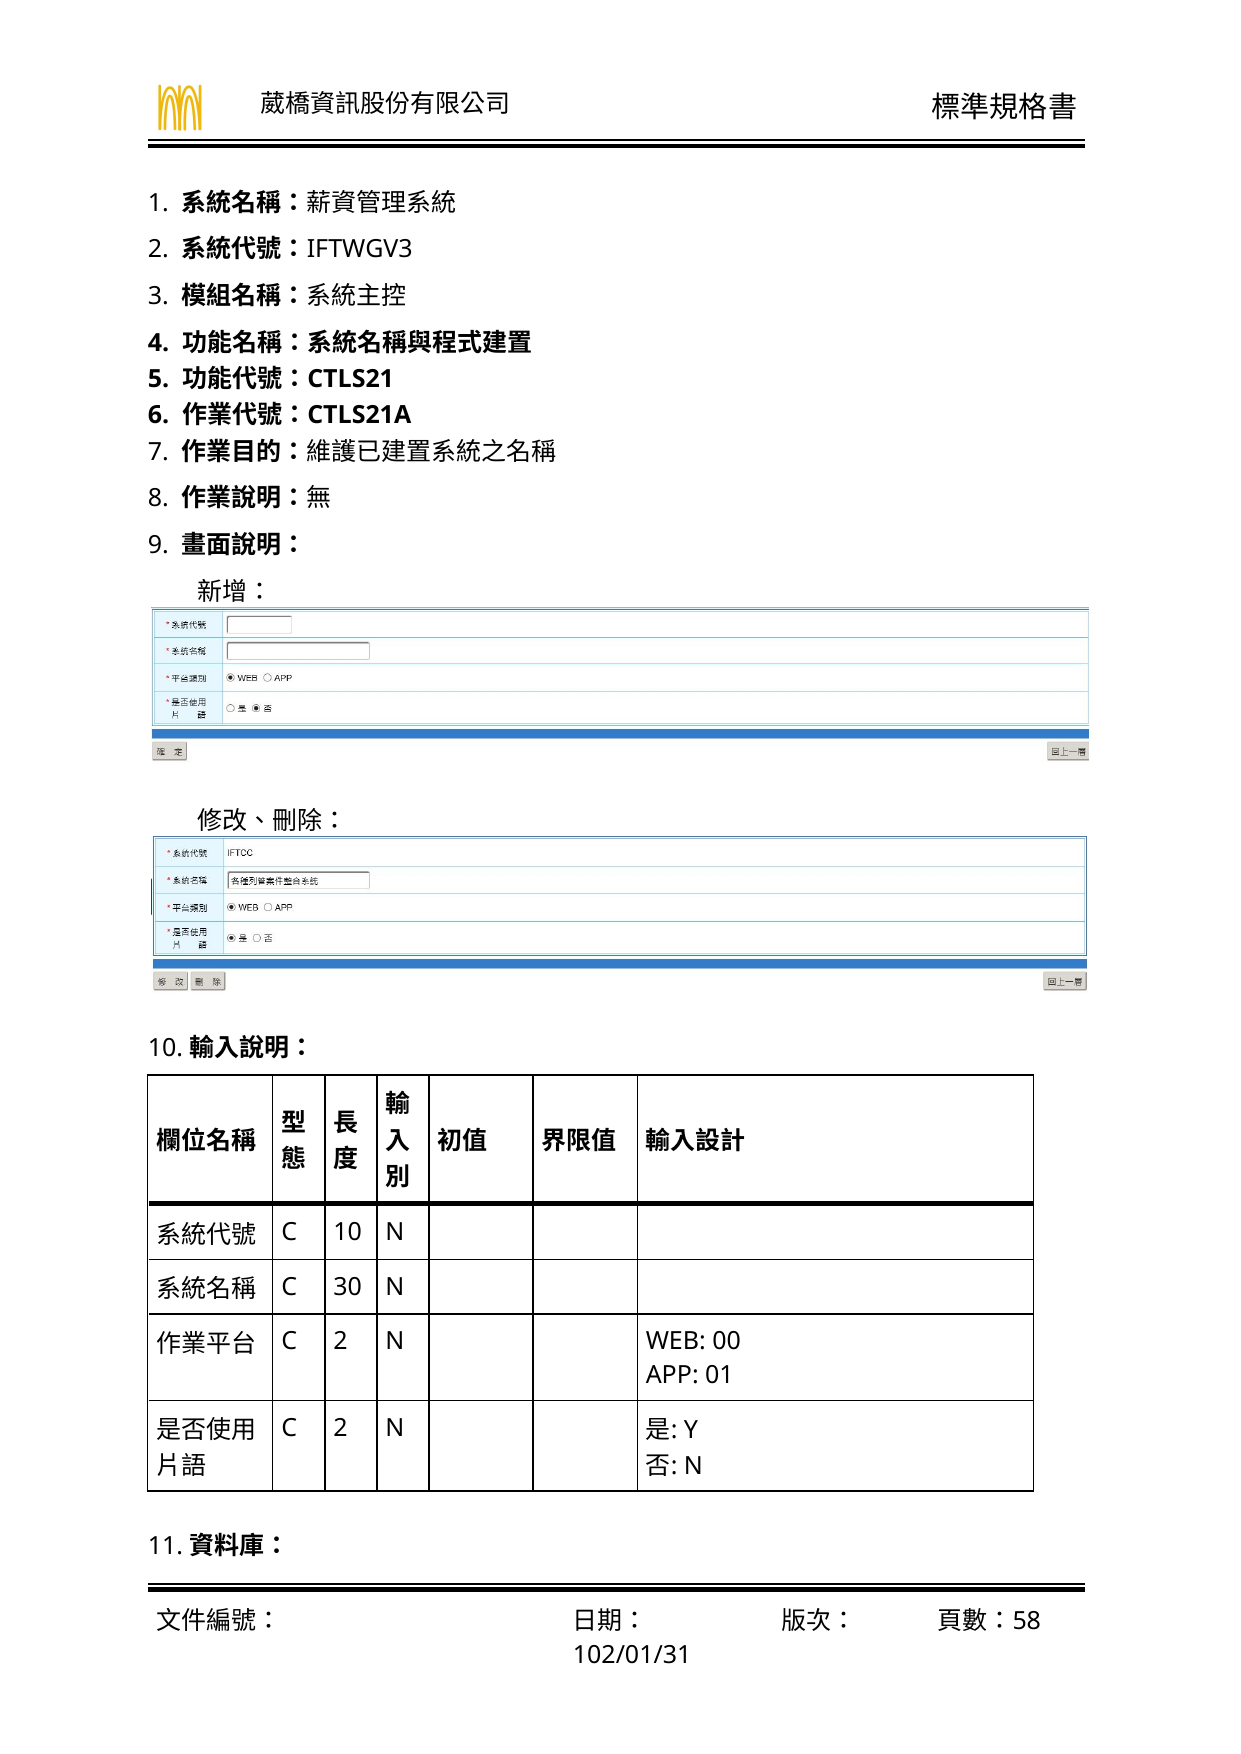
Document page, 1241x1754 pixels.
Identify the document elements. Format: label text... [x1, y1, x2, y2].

text 3. 模組名稱：系統主控 [148, 276, 1092, 312]
picture [156, 83, 203, 131]
table_cell C [273, 1401, 324, 1490]
table_header 欄位名稱 [148, 1076, 272, 1201]
text 10. 輸入說明： [148, 1027, 1092, 1064]
table_cell 2 [326, 1315, 376, 1399]
text 8. 作業說明：無 [148, 478, 1092, 514]
table_cell C [273, 1206, 324, 1259]
table_cell [638, 1206, 1033, 1259]
text 新增： [198, 571, 1092, 607]
table_cell [534, 1260, 637, 1313]
table_cell [534, 1315, 637, 1399]
table_header 初值 [430, 1076, 532, 1201]
picture [151, 607, 1089, 767]
table_cell WEB: 00 APP: 01 [638, 1315, 1033, 1399]
subtitle 6. 作業代號：CTLS21A [148, 395, 1092, 431]
text 1. 系統名稱：薪資管理系統 [148, 182, 1092, 218]
table_cell 2 [326, 1401, 376, 1490]
table_cell C [273, 1315, 324, 1399]
table_cell 是否使用片語 [148, 1401, 272, 1490]
subtitle 4. 功能名稱：系統名稱與程式建置 [148, 322, 1092, 358]
table_cell 系統名稱 [148, 1260, 272, 1313]
table_cell [430, 1260, 532, 1313]
text 7. 作業目的：維護已建置系統之名稱 [148, 431, 1092, 467]
table_cell 10 [326, 1206, 376, 1259]
table_header 界限值 [534, 1076, 637, 1201]
text 修改、刪除： [198, 801, 1092, 837]
table_cell [638, 1260, 1033, 1313]
table_header 長度 [326, 1076, 376, 1201]
table_cell [534, 1206, 637, 1259]
table_cell N [378, 1315, 428, 1399]
table_cell [430, 1206, 532, 1259]
table_cell N [378, 1260, 428, 1313]
table_cell [430, 1315, 532, 1399]
picture [151, 836, 1089, 994]
table_cell [534, 1401, 637, 1490]
table_header 型態 [273, 1076, 324, 1201]
table_cell C [273, 1260, 324, 1313]
text 2. 系統代號：IFTWGV3 [148, 229, 1092, 265]
table_cell [430, 1401, 532, 1490]
table_cell 作業平台 [148, 1314, 272, 1399]
text 9. 畫面說明： [148, 524, 1092, 561]
table_header 輸入別 [378, 1076, 428, 1201]
table_cell 是: Y 否: N [638, 1401, 1033, 1490]
text 11. 資料庫： [148, 1526, 1092, 1562]
subtitle 5. 功能代號：CTLS21 [148, 358, 1092, 395]
table_header 輸入設計 [638, 1076, 1033, 1201]
table_cell 系統代號 [148, 1202, 272, 1259]
table_cell 30 [326, 1260, 376, 1313]
table_cell N [378, 1401, 428, 1490]
table_cell N [378, 1206, 428, 1259]
